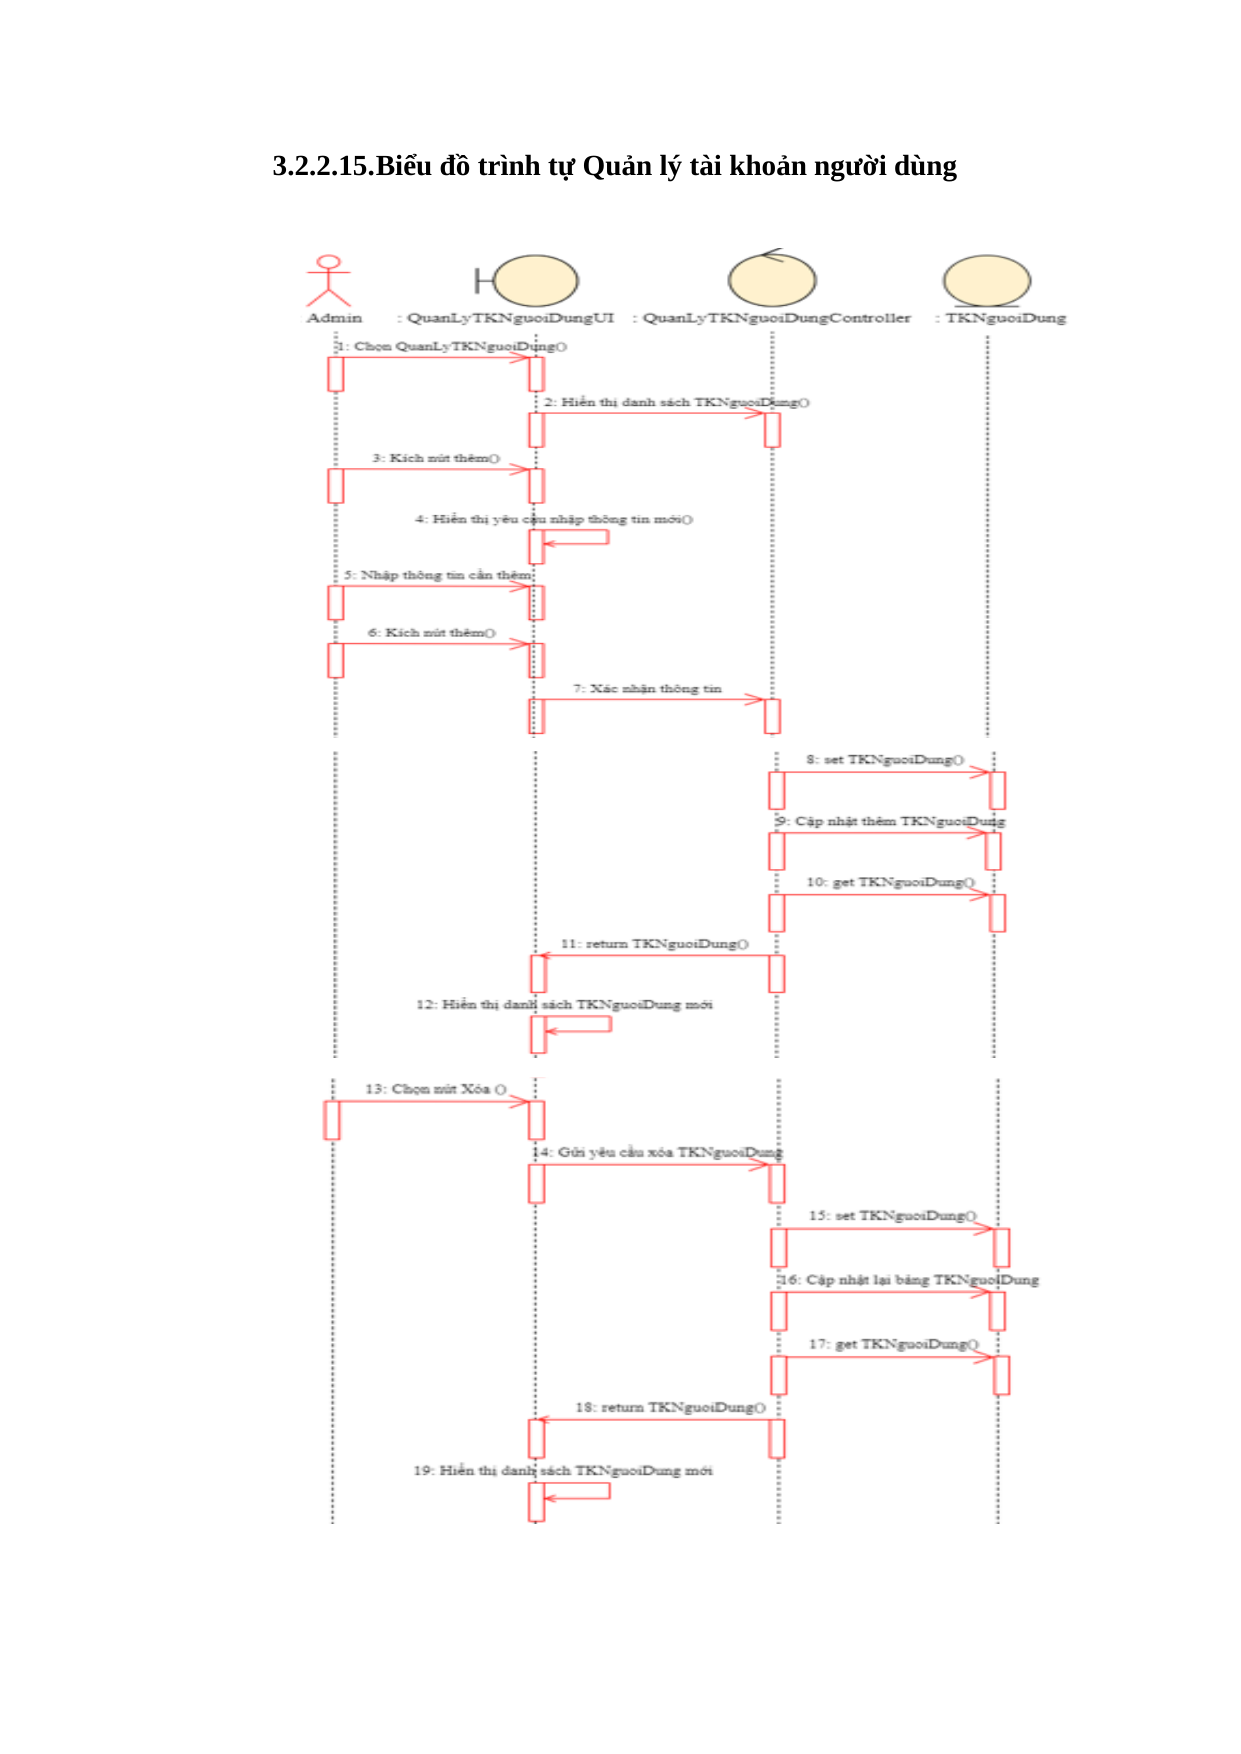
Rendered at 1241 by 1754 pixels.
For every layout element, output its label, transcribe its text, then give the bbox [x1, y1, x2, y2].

picture [319, 1077, 1048, 1524]
list Biểu đồ trình tự Quản lý tài khoản người dùng [272, 148, 1077, 181]
picture [319, 751, 1024, 1058]
picture [300, 248, 1075, 738]
